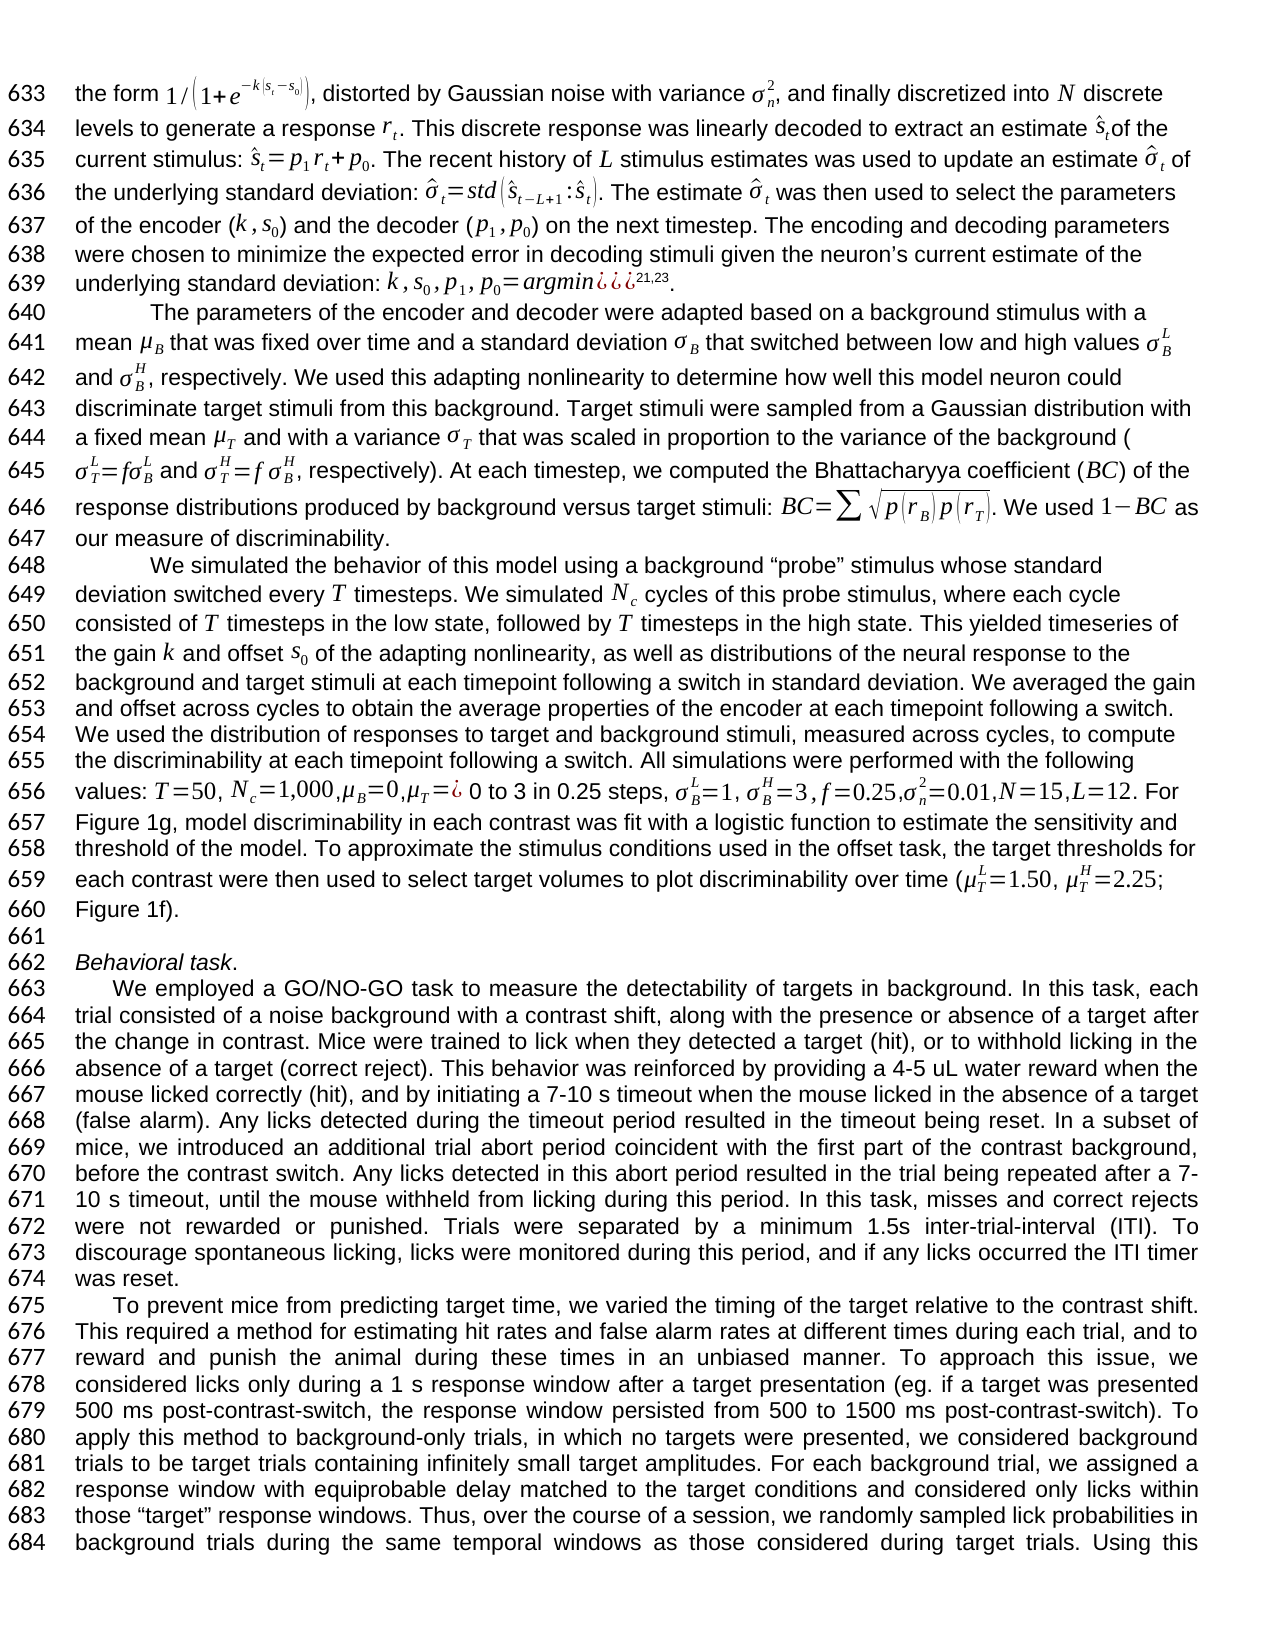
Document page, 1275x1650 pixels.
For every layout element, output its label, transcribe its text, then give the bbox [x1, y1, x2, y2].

text We employed a GO/NO-GO task to measure the detectability of targets in background. In this task, each trial consisted of a noise background with a contrast shift, along with the presence or absence of a target after the change in contrast. Mice were trained to lick when they detected a target (hit), or to withhold licking in the absence of a target (correct reject). This behavior was reinforced by providing a 4-5 uL water reward when the mouse licked correctly (hit), and by initiating a 7-10 s timeout when the mouse licked in the absence of a target (false alarm). Any licks detected during the timeout period resulted in the timeout being reset. In a subset of mice, we introduced an additional trial abort period coincident with the first part of the contrast background, before the contrast switch. Any licks detected in this abort period resulted in the trial being repeated after a 7-10 s timeout, until the mouse withheld from licking during this period. In this task, misses and correct rejects were not rewarded or punished. Trials were separated by a minimum 1.5s inter-trial-interval (ITI). To discourage spontaneous licking, licks were monitored during this period, and if any licks occurred the ITI timer was reset. [75, 975, 1200, 1292]
text The parameters of the encoder and decoder were adapted based on a background stimulus with a mean that was fixed over time and a standard deviation that switched between low and high values and , respectively. We used this adapting nonlinearity to determine how well this model neuron could discriminate target stimuli from this background. Target stimuli were sampled from a Gaussian distribution with a fixed mean and with a variance that was scaled in proportion to the variance of the background ( and , respectively). At each timestep, we computed the Bhattacharyya coefficient () of the response distributions produced by background versus target stimuli: . We used as our measure of discriminability. [75, 299, 1200, 552]
text We simulated the behavior of this model using a background “probe” stimulus whose standard deviation switched every timesteps. We simulated cycles of this probe stimulus, where each cycle consisted of timesteps in the low state, followed by timesteps in the high state. This yielded timeseries of the gain and offset of the adapting nonlinearity, as well as distributions of the neural response to the background and target stimuli at each timepoint following a switch in standard deviation. We averaged the gain and offset across cycles to obtain the average properties of the encoder at each timepoint following a switch. We used the distribution of responses to target and background stimuli, measured across cycles, to compute the discriminability at each timepoint following a switch. All simulations were performed with the following values: , ,, 0 to 3 in 0.25 steps, , ,,,. For Figure 1g, model discriminability in each contrast was fit with a logistic function to estimate the sensitivity and threshold of the model. To approximate the stimulus conditions used in the offset task, the target thresholds for each contrast were then used to select target volumes to plot discriminability over time (, ; Figure 1f). [75, 552, 1200, 923]
text Behavioral task. [75, 949, 1200, 975]
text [75, 1292, 1200, 1555]
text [75, 75, 1200, 299]
